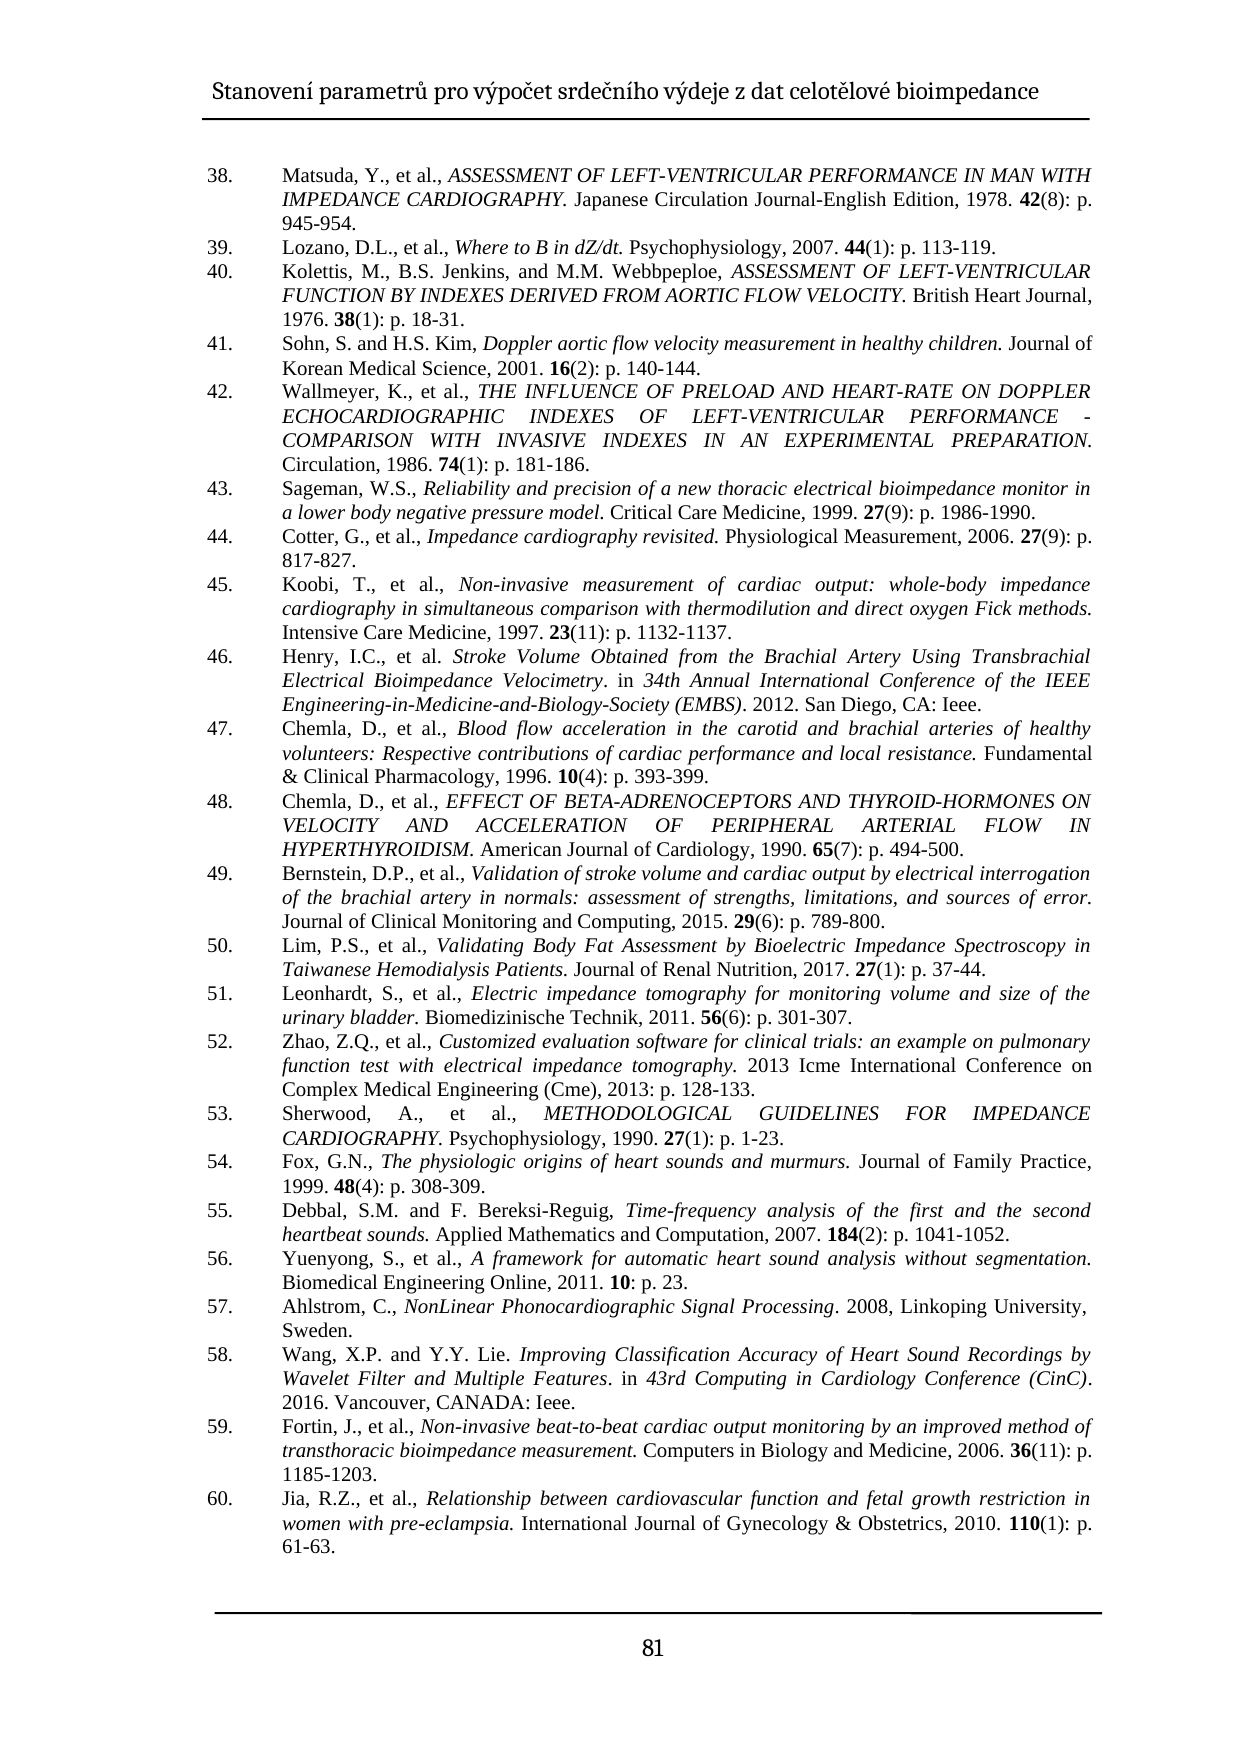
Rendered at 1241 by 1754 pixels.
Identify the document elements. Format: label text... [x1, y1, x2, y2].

text 50. Lim, P.S., et al., Validating Body Fat Assessment by Bioelectric Impedance Spectroscopy in Taiwanese Hemodialysis Patients. Journal of Renal Nutrition, 2017. 27(1): p. 37-44. [207, 933, 1092, 981]
text 43. Sageman, W.S., Reliability and precision of a new thoracic electrical bioimpedance monitor in a lower body negative pressure model. Critical Care Medicine, 1999. 27(9): p. 1986-1990. [207, 476, 1092, 524]
text 40. Kolettis, M., B.S. Jenkins, and M.M. Webbpeploe, ASSESSMENT OF LEFT-VENTRICULAR FUNCTION BY INDEXES DERIVED FROM AORTIC FLOW VELOCITY. British Heart Journal, 1976. 38(1): p. 18-31. [207, 259, 1092, 331]
text 47. Chemla, D., et al., Blood flow acceleration in the carotid and brachial arteries of healthy volunteers: Respective contributions of cardiac performance and local resistance. Fundamental & Clinical Pharmacology, 1996. 10(4): p. 393-399. [207, 716, 1092, 788]
text 48. Chemla, D., et al., EFFECT OF BETA-ADRENOCEPTORS AND THYROID-HORMONES ON VELOCITY AND ACCELERATION OF PERIPHERAL ARTERIAL FLOW IN HYPERTHYROIDISM. American Journal of Cardiology, 1990. 65(7): p. 494-500. [207, 788, 1092, 861]
text 59. Fortin, J., et al., Non-invasive beat-to-beat cardiac output monitoring by an improved method of transthoracic bioimpedance measurement. Computers in Biology and Medicine, 2006. 36(11): p. 1185-1203. [207, 1414, 1092, 1486]
text 53. Sherwood, A., et al., METHODOLOGICAL GUIDELINES FOR IMPEDANCE CARDIOGRAPHY. Psychophysiology, 1990. 27(1): p. 1-23. [207, 1101, 1092, 1149]
text 46. Henry, I.C., et al. Stroke Volume Obtained from the Brachial Artery Using Transbrachial Electrical Bioimpedance Velocimetry. in 34th Annual International Conference of the IEEE Engineering-in-Medicine-and-Biology-Society (EMBS). 2012. San Diego, CA: Ieee. [207, 644, 1092, 716]
text 56. Yuenyong, S., et al., A framework for automatic heart sound analysis without segmentation. Biomedical Engineering Online, 2011. 10: p. 23. [207, 1246, 1092, 1294]
text 52. Zhao, Z.Q., et al., Customized evaluation software for clinical trials: an example on pulmonary function test with electrical impedance tomography. 2013 Icme International Conference on Complex Medical Engineering (Cme), 2013: p. 128-133. [207, 1029, 1092, 1101]
text 51. Leonhardt, S., et al., Electric impedance tomography for monitoring volume and size of the urinary bladder. Biomedizinische Technik, 2011. 56(6): p. 301-307. [207, 981, 1092, 1029]
text 38. Matsuda, Y., et al., ASSESSMENT OF LEFT-VENTRICULAR PERFORMANCE IN MAN WITH IMPEDANCE CARDIOGRAPHY. Japanese Circulation Journal-English Edition, 1978. 42(8): p. 945-954. [207, 163, 1092, 235]
text 39. Lozano, D.L., et al., Where to B in dZ/dt. Psychophysiology, 2007. 44(1): p. 113-119. [207, 235, 1092, 259]
text 58. Wang, X.P. and Y.Y. Lie. Improving Classification Accuracy of Heart Sound Recordings by Wavelet Filter and Multiple Features. in 43rd Computing in Cardiology Conference (CinC). 2016. Vancouver, CANADA: Ieee. [207, 1342, 1092, 1414]
text 44. Cotter, G., et al., Impedance cardiography revisited. Physiological Measurement, 2006. 27(9): p. 817-827. [207, 524, 1092, 572]
text 55. Debbal, S.M. and F. Bereksi-Reguig, Time-frequency analysis of the first and the second heartbeat sounds. Applied Mathematics and Computation, 2007. 184(2): p. 1041-1052. [207, 1198, 1092, 1246]
text 42. Wallmeyer, K., et al., THE INFLUENCE OF PRELOAD AND HEART-RATE ON DOPPLER ECHOCARDIOGRAPHIC INDEXES OF LEFT-VENTRICULAR PERFORMANCE - COMPARISON WITH INVASIVE INDEXES IN AN EXPERIMENTAL PREPARATION. Circulation, 1986. 74(1): p. 181-186. [207, 379, 1092, 476]
text 49. Bernstein, D.P., et al., Validation of stroke volume and cardiac output by electrical interrogation of the brachial artery in normals: assessment of strengths, limitations, and sources of error. Journal of Clinical Monitoring and Computing, 2015. 29(6): p. 789-800. [207, 861, 1092, 933]
text 57. Ahlstrom, C., NonLinear Phonocardiographic Signal Processing. 2008, Linkoping University, Sweden. [207, 1294, 1092, 1342]
text 60. Jia, R.Z., et al., Relationship between cardiovascular function and fetal growth restriction in women with pre-eclampsia. International Journal of Gynecology & Obstetrics, 2010. 110(1): p. 61-63. [207, 1486, 1092, 1558]
text 45. Koobi, T., et al., Non-invasive measurement of cardiac output: whole-body impedance cardiography in simultaneous comparison with thermodilution and direct oxygen Fick methods. Intensive Care Medicine, 1997. 23(11): p. 1132-1137. [207, 572, 1092, 644]
text 41. Sohn, S. and H.S. Kim, Doppler aortic flow velocity measurement in healthy children. Journal of Korean Medical Science, 2001. 16(2): p. 140-144. [207, 331, 1092, 379]
text 54. Fox, G.N., The physiologic origins of heart sounds and murmurs. Journal of Family Practice, 1999. 48(4): p. 308-309. [207, 1149, 1092, 1198]
